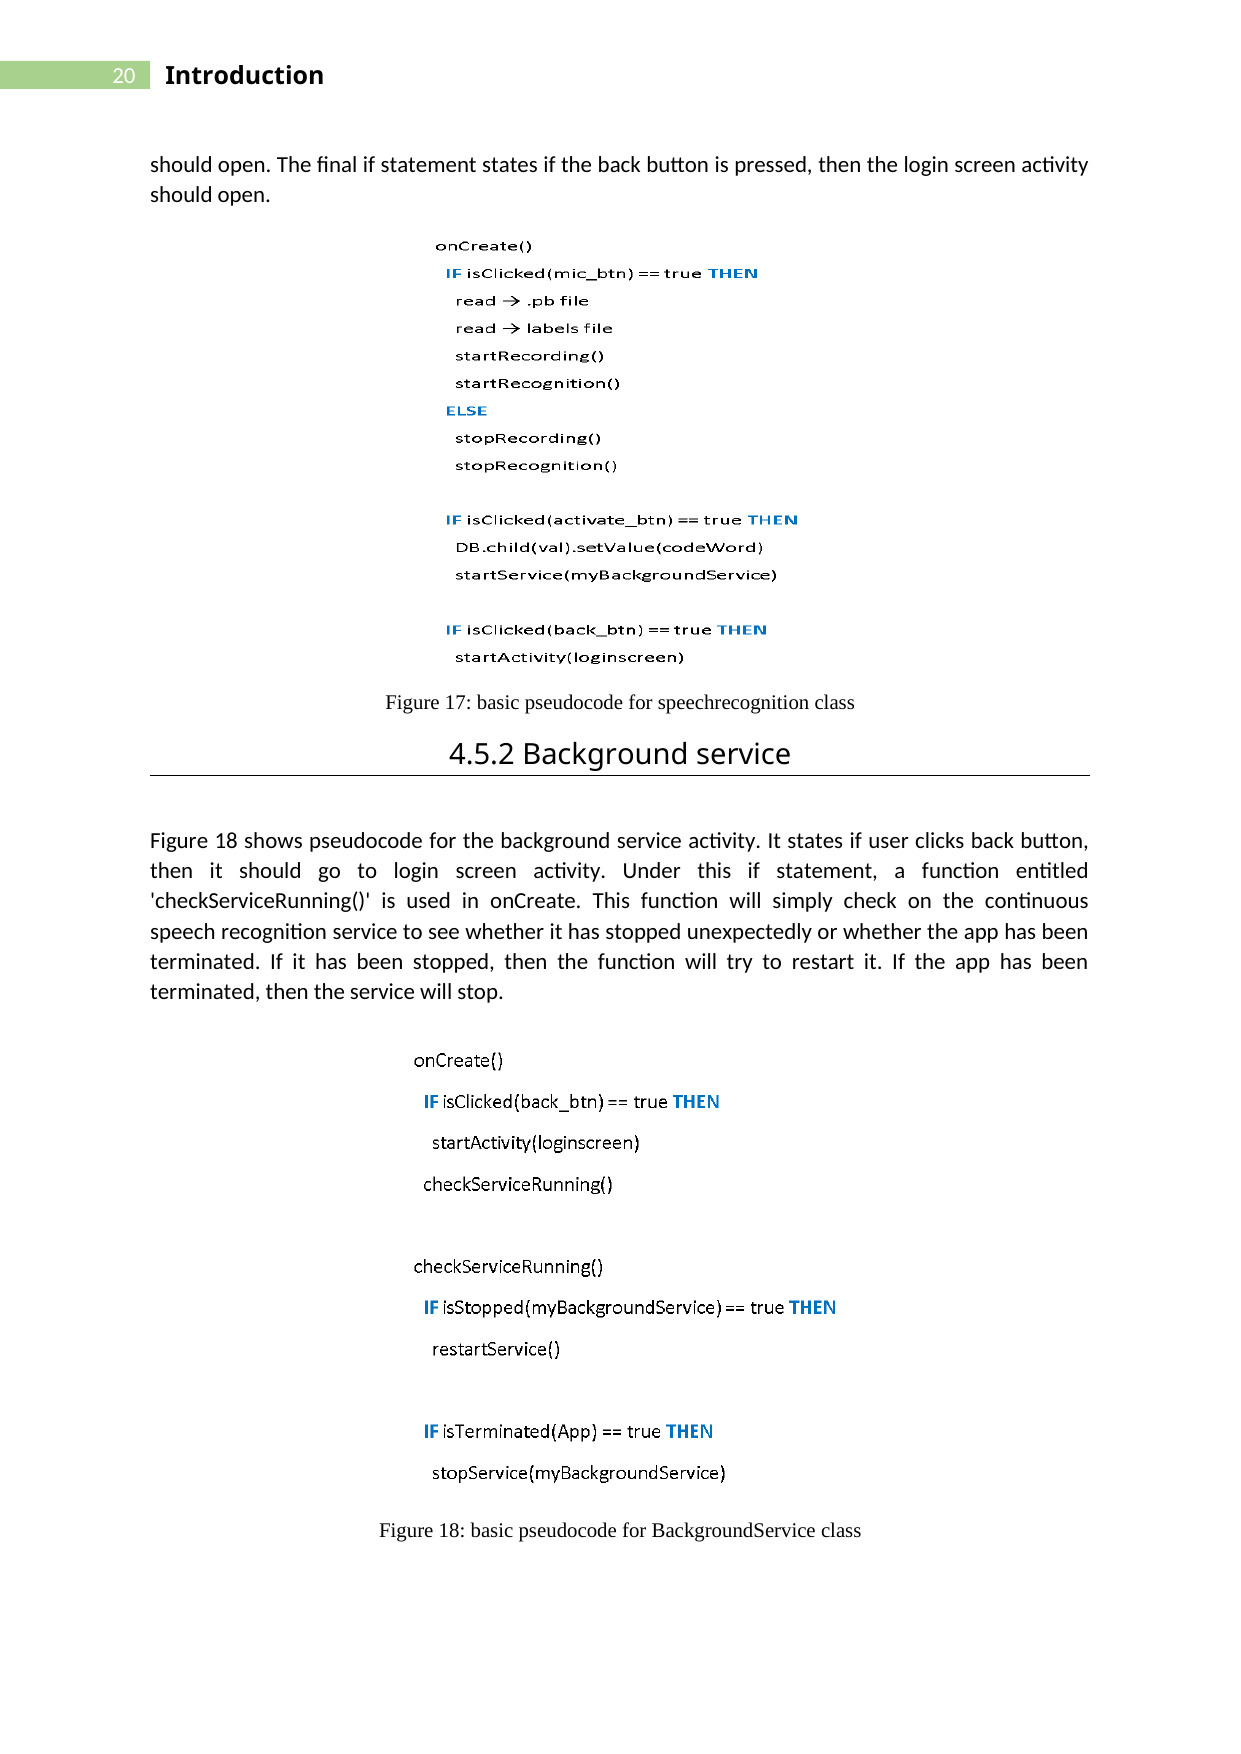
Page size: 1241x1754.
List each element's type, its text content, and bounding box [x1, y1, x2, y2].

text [150, 150, 1090, 208]
picture [413, 233, 834, 668]
subtitle Background service [150, 733, 1090, 775]
text basic pseudocode for BackgroundService class [150, 1518, 1090, 1542]
text basic pseudocode for speechrecognition class [150, 690, 1090, 714]
text Figure 18 shows pseudocode for the background service activity. It states if user clicks back button, then it should go to login screen activity. Under this if statement, a function entitled 'checkServiceRunning()' is used in onCreate. This function will simply check on the continuous speech recognition service to see whether it has stopped unexpectedly or whether the app has been terminated. If it has been stopped, then the function will try to restart it. If the app has been terminated, then the service will stop. [150, 826, 1090, 1005]
picture [393, 1027, 859, 1496]
